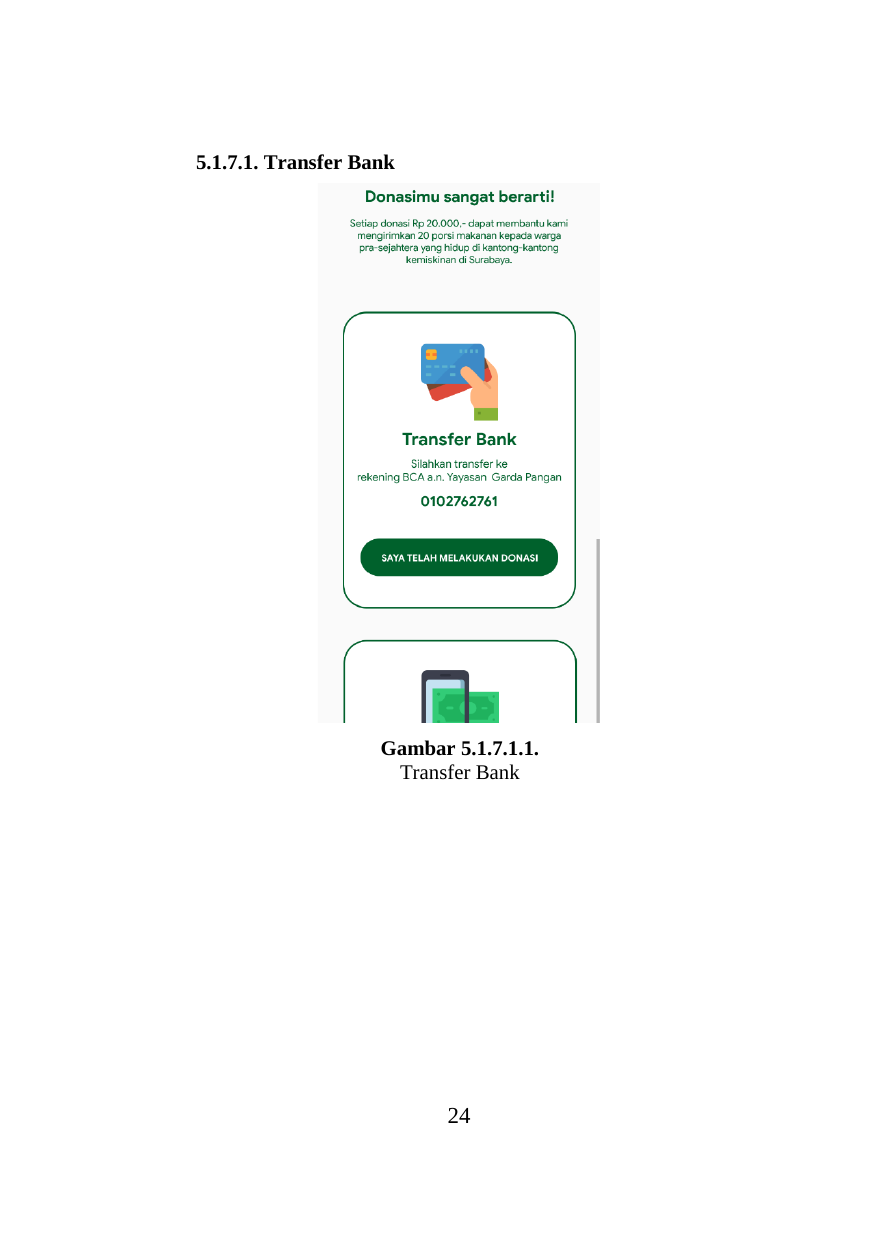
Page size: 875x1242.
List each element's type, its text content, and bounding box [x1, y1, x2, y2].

list 5.1.7.1. Transfer Bank [196, 150, 797, 174]
picture [317, 183, 600, 723]
